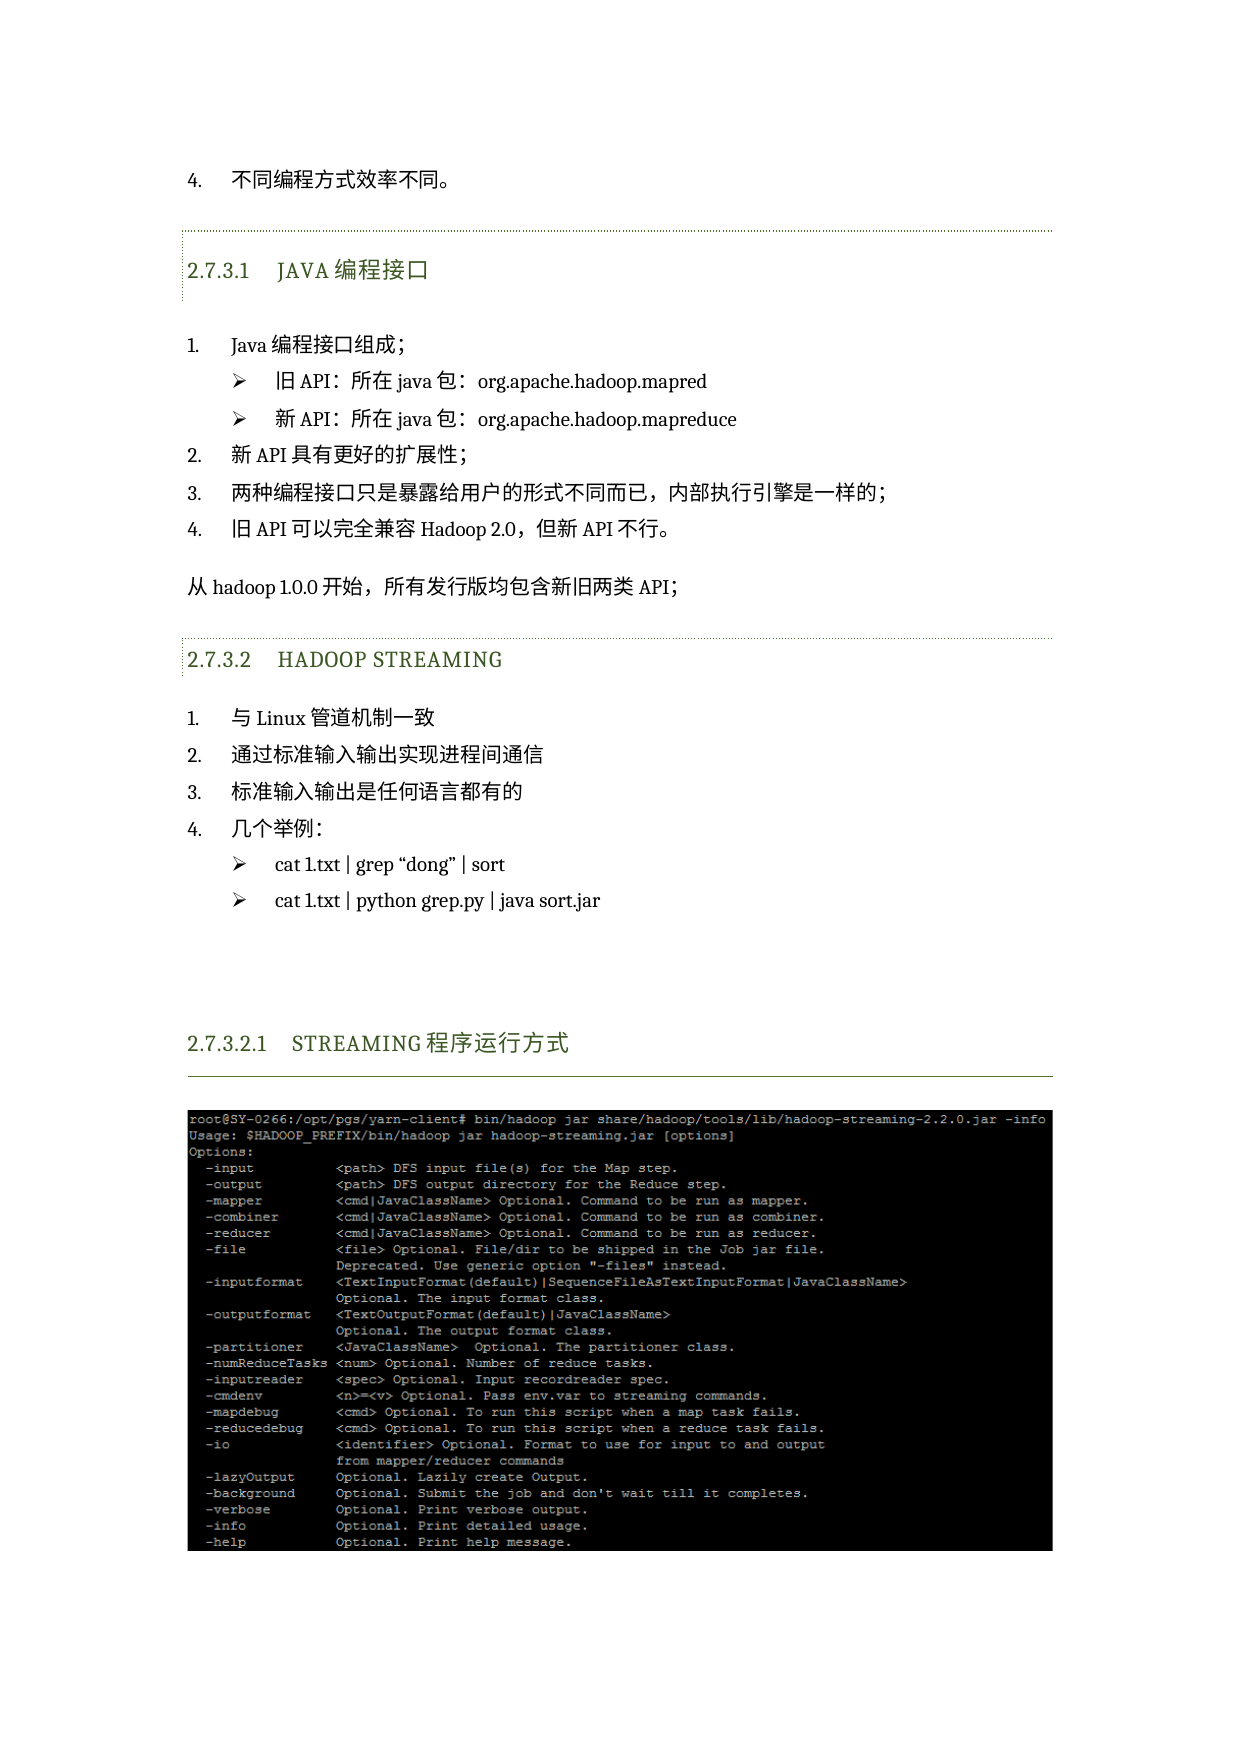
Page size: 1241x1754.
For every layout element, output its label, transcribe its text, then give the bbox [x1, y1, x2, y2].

list 通过标准输入输出实现进程间通信 [187, 737, 1053, 770]
list 新API：所在java包：org.apache.hadoop.mapreduce [231, 401, 1053, 433]
list 几个举例： [187, 811, 1053, 844]
list 旧API：所在java包：org.apache.hadoop.mapred [231, 364, 1053, 396]
list cat 1.txt | grep “dong” | sort [231, 848, 1053, 881]
list Java编程接口组成； [187, 327, 1053, 359]
list 不同编程方式效率不同。 [187, 162, 1053, 194]
subtitle Java编程接口 [182, 230, 1053, 301]
text 从hadoop 1.0.0开始，所有发行版均包含新旧两类API； [187, 569, 1053, 602]
list 与Linux管道机制一致 [187, 701, 1053, 733]
list 标准输入输出是任何语言都有的 [187, 774, 1053, 807]
list 旧API可以完全兼容Hadoop 2.0，但新API不行。 [187, 512, 1053, 544]
subtitle Hadoop Streaming [182, 638, 1053, 676]
subtitle Streaming程序运行方式 [187, 1009, 1053, 1077]
list 两种编程接口只是暴露给用户的形式不同而已，内部执行引擎是一样的； [187, 474, 1053, 507]
list 新API具有更好的扩展性； [187, 438, 1053, 470]
list cat 1.txt | python grep.py | java sort.jar [231, 884, 1053, 917]
